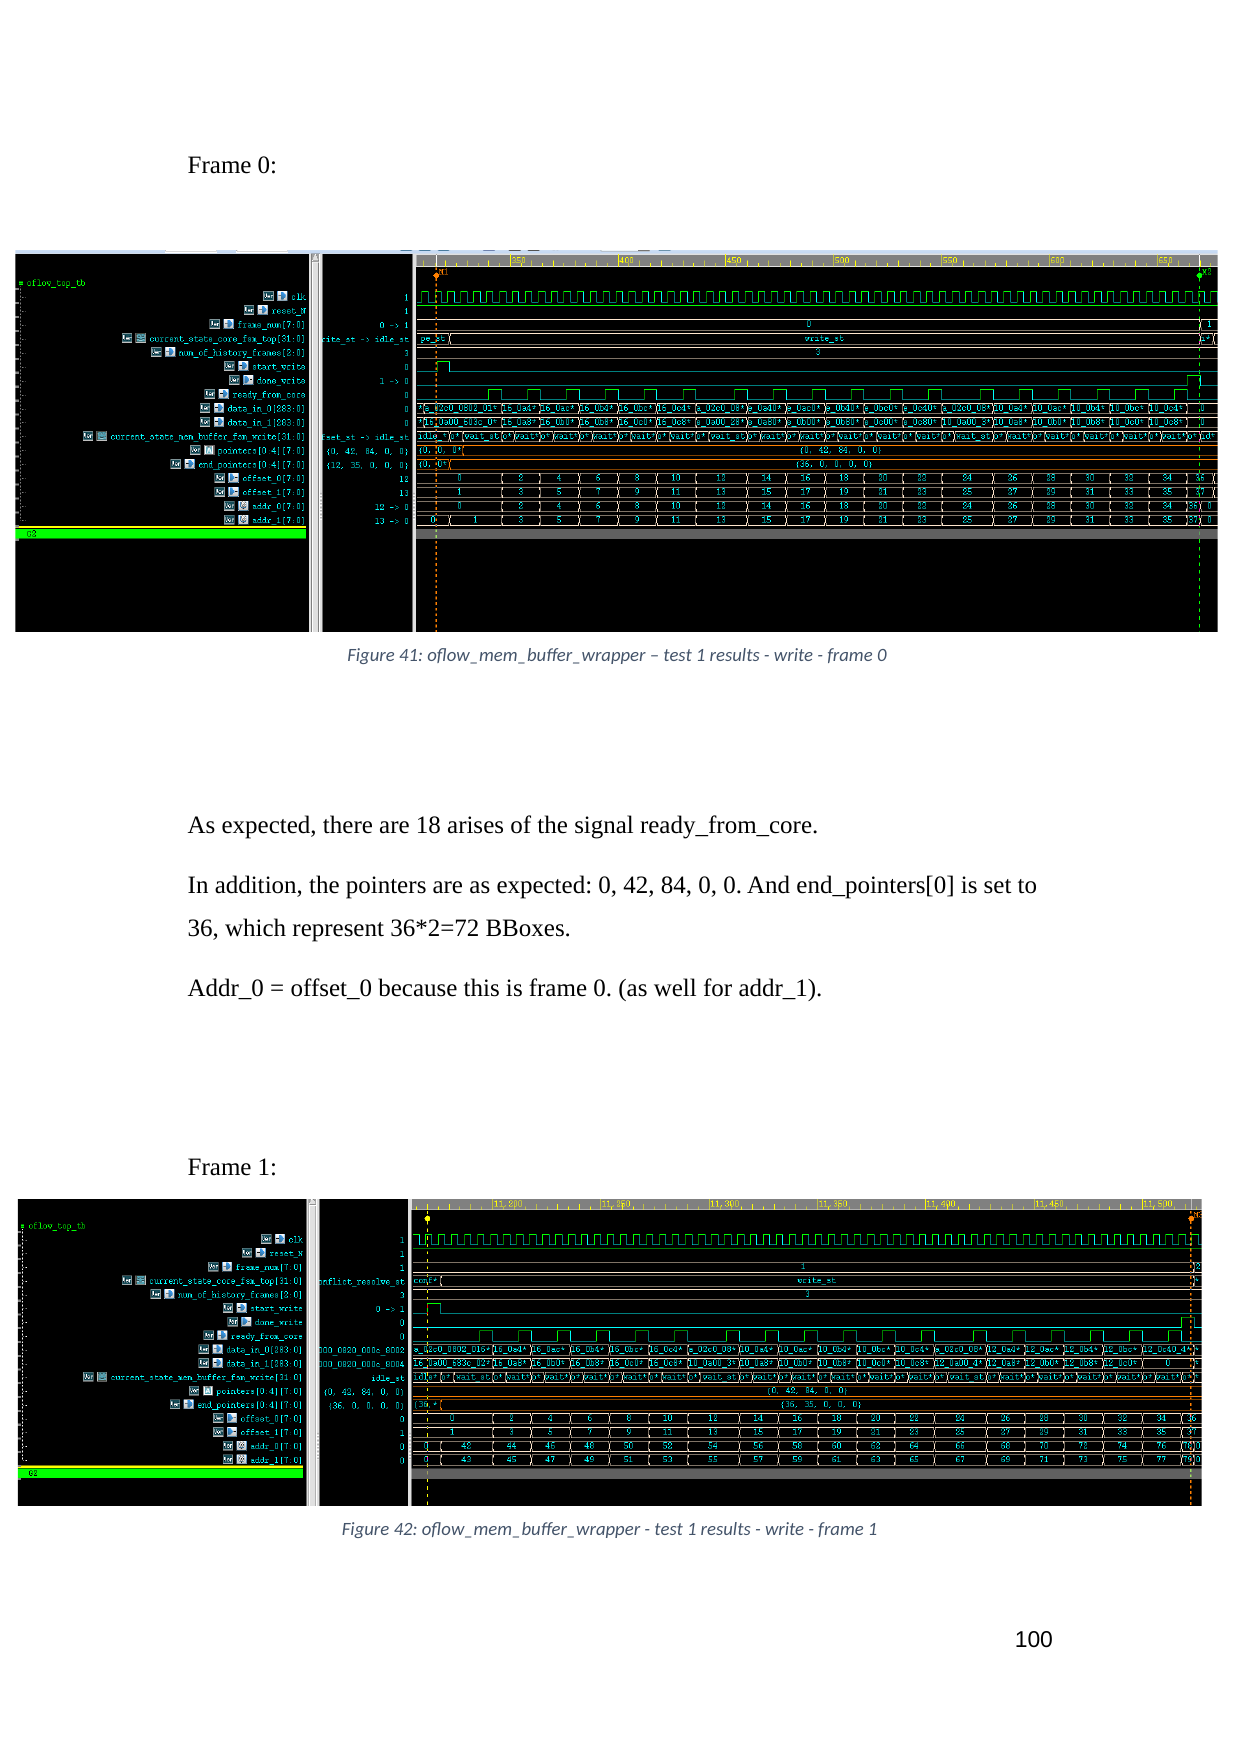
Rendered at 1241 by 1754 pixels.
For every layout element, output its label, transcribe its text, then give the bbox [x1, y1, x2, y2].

text As expected, there are 18 arises of the signal ready_from_core. [187, 810, 1053, 839]
picture [14, 250, 1217, 632]
text In addition, the pointers are as expected: 0, 42, 84, 0, 0. And end_pointers[0] is set to 36, which represent 36*2=72 BBoxes. [187, 870, 1053, 942]
text Addr_0 = offset_0 because this is frame 0. (as well for addr_1). [187, 973, 1053, 1001]
text Frame 0: [187, 150, 1053, 179]
picture [17, 1199, 1200, 1506]
text Frame 1: [187, 1152, 1053, 1181]
